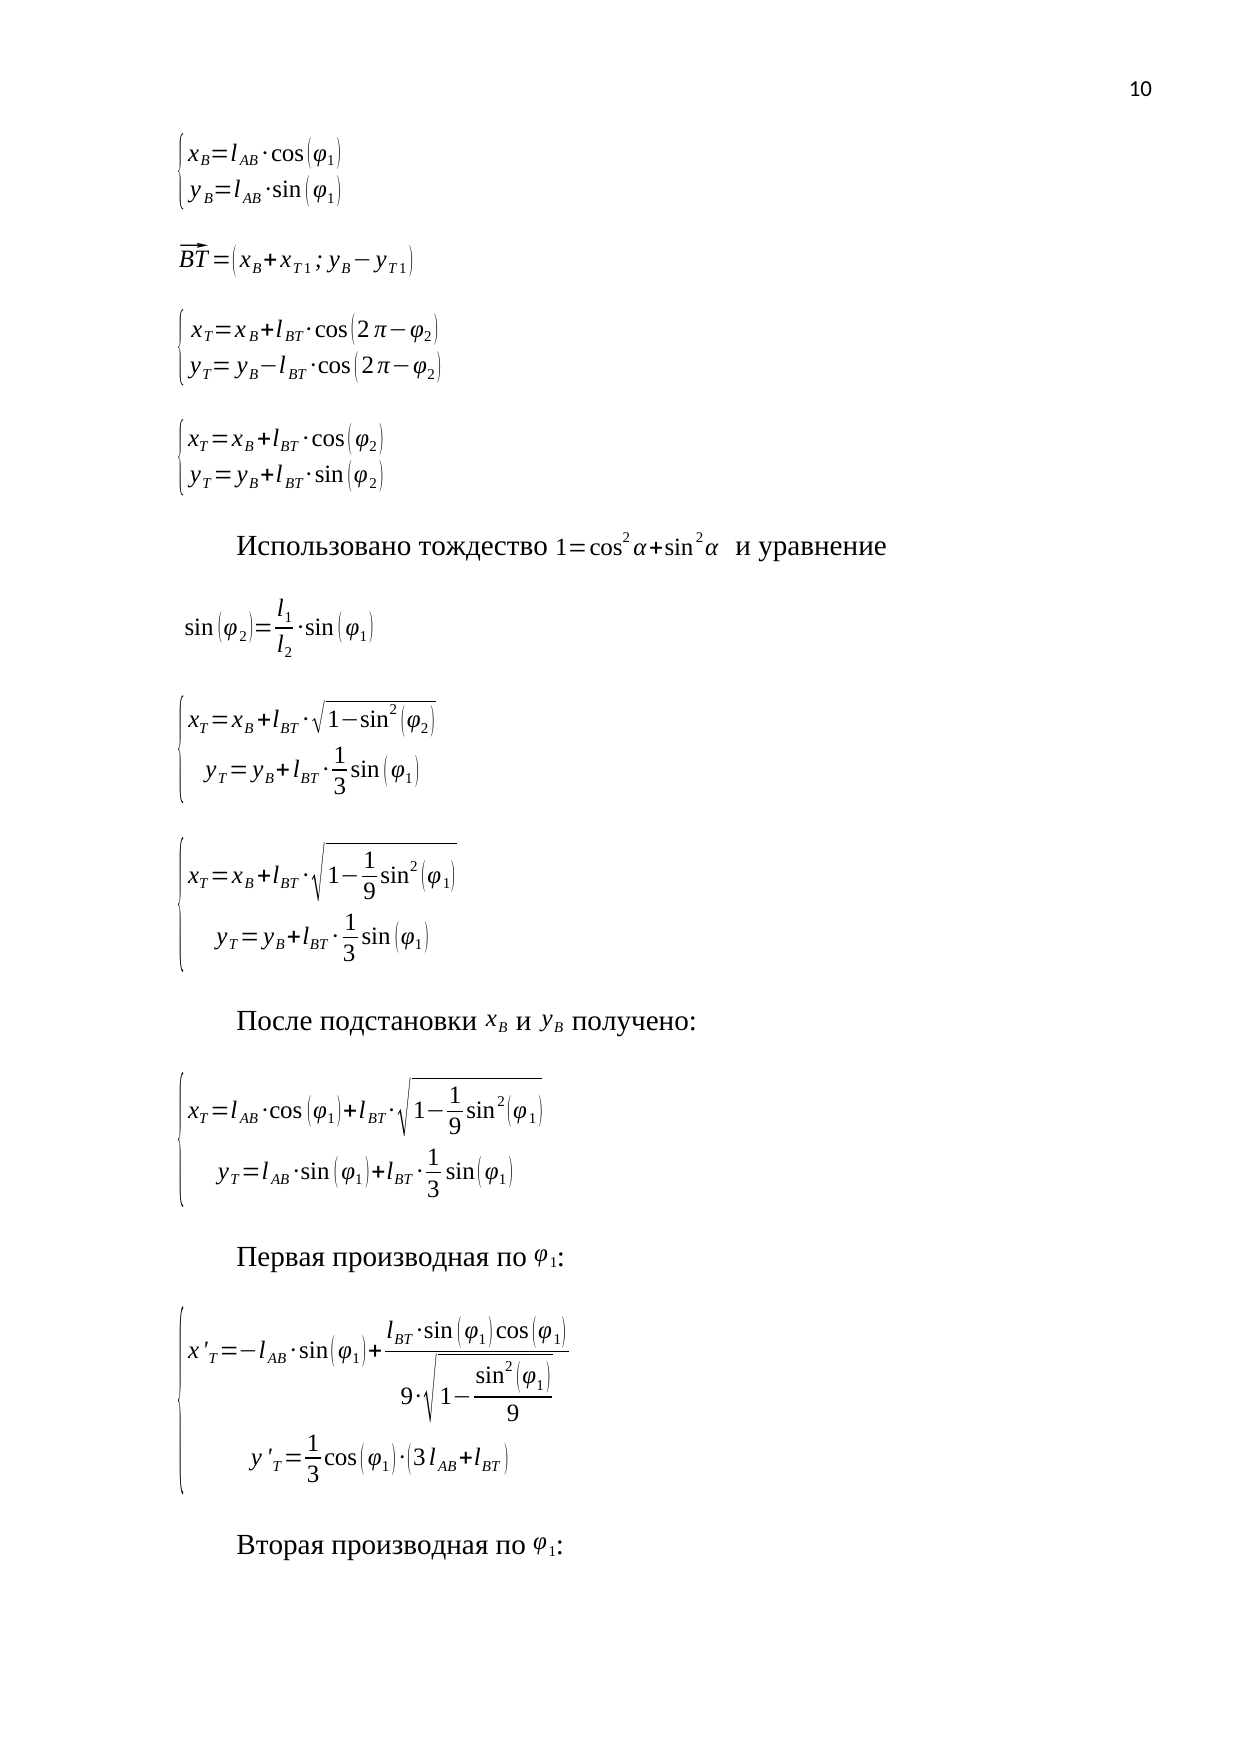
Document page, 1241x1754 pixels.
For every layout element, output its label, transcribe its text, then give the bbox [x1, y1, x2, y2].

text После подстановки и получено: [177, 1003, 1152, 1037]
text Первая производная по : [177, 1239, 1152, 1272]
text Вторая производная по : [177, 1527, 1152, 1560]
text Использовано тождество и уравнение [177, 528, 1152, 561]
